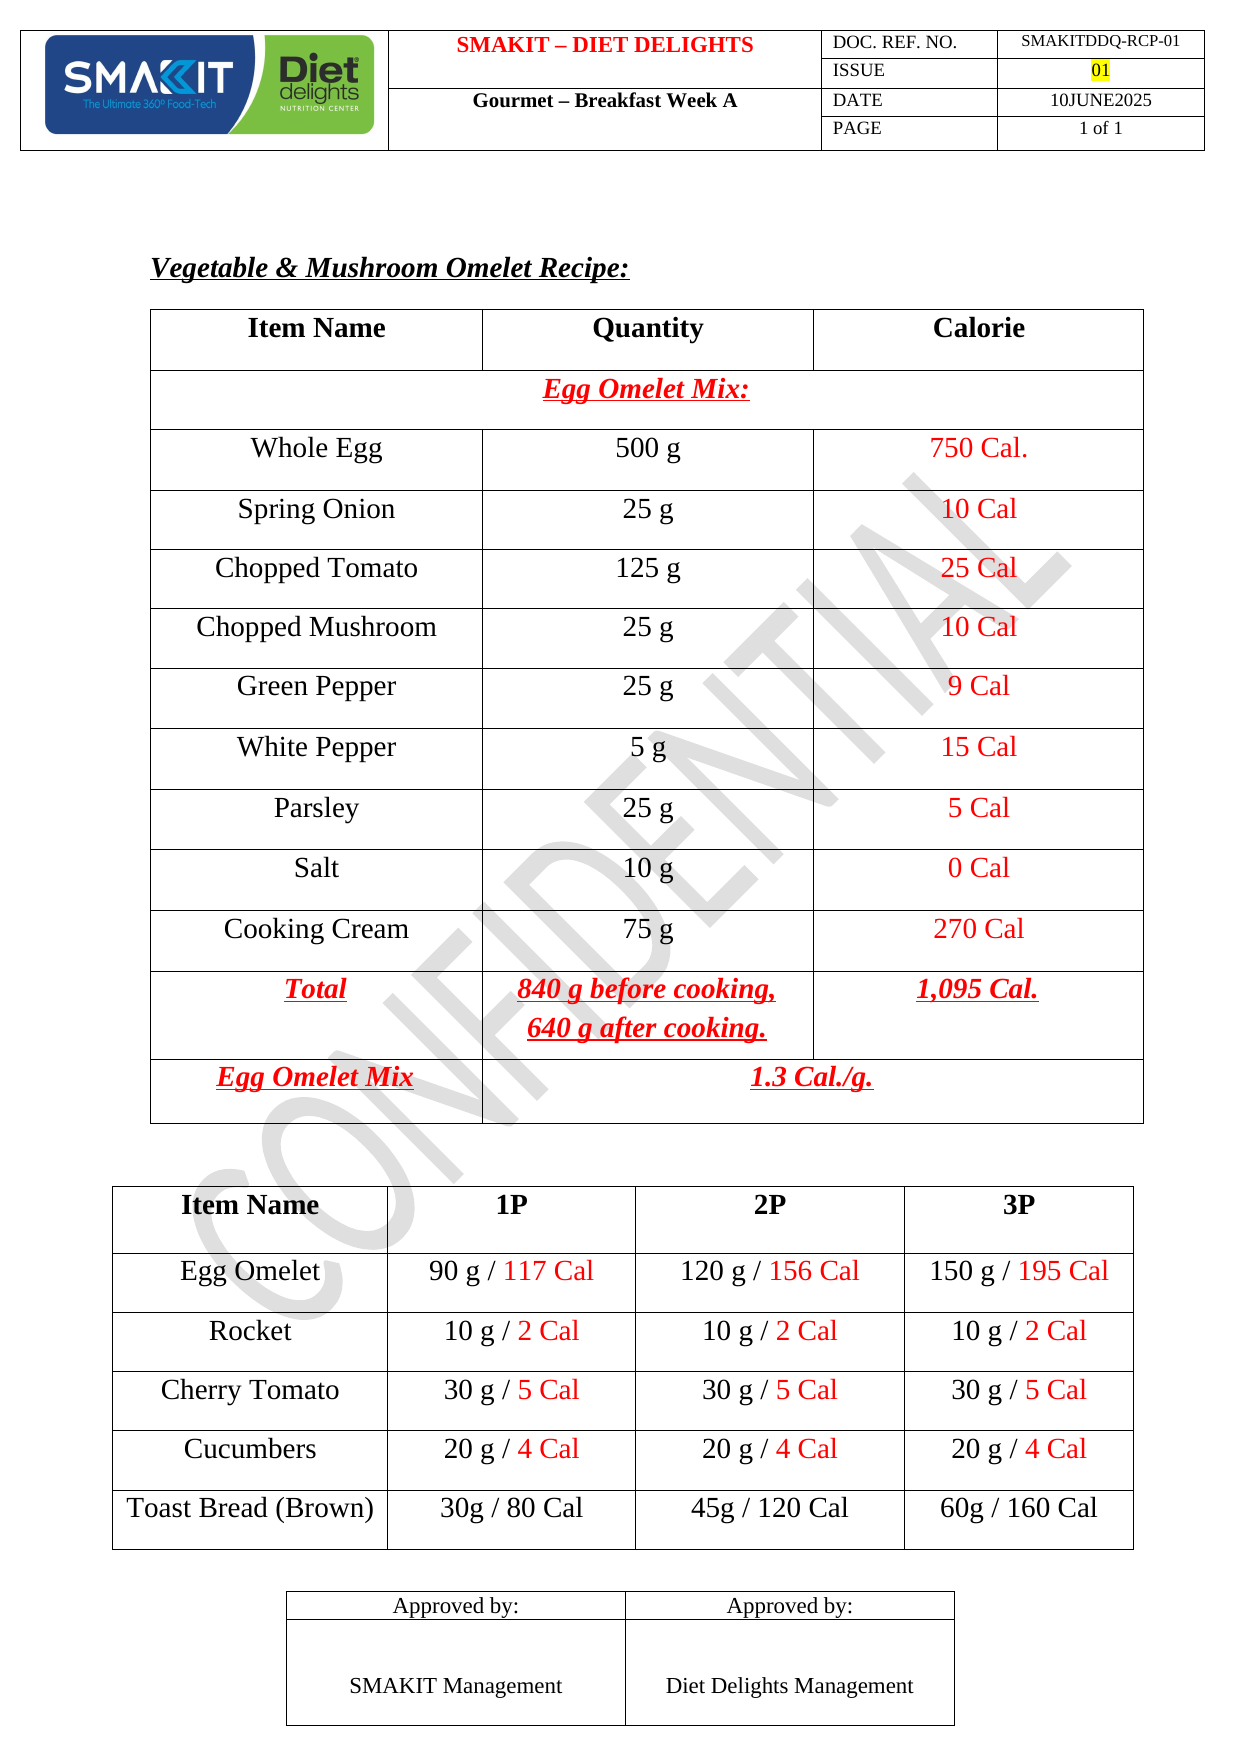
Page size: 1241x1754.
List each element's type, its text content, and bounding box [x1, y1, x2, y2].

table_cell 20 g / 4 Cal [636, 1431, 904, 1489]
table_cell 10 g [483, 850, 813, 910]
table_header Quantity [483, 310, 813, 370]
table_cell Parsley [151, 790, 482, 849]
table_cell 120 g / 156 Cal [636, 1254, 904, 1312]
table_cell Egg Omelet [113, 1254, 387, 1312]
text Vegetable & Mushroom Omelet Recipe: [150, 250, 1090, 283]
table_cell 15 Cal [814, 729, 1143, 789]
table_cell 10 g / 2 Cal [636, 1313, 904, 1371]
table_header Item Name [151, 310, 482, 370]
table_cell 30 g / 5 Cal [388, 1372, 635, 1430]
table_cell 90 g / 117 Cal [388, 1254, 635, 1312]
table_cell Cucumbers [113, 1431, 387, 1489]
table_cell Total [151, 972, 482, 1058]
table_cell 10 g / 2 Cal [905, 1313, 1133, 1371]
table_cell 25 g [483, 609, 813, 667]
table_cell Egg Omelet Mix [151, 1060, 482, 1123]
table_cell 25 g [483, 790, 813, 849]
table_cell 10 Cal [814, 491, 1143, 549]
table_cell 45g / 120 Cal [636, 1491, 904, 1549]
table_cell 75 g [483, 911, 813, 971]
table_header Calorie [814, 310, 1143, 370]
table_cell Egg Omelet Mix: [151, 371, 1143, 429]
table_header 2P [636, 1187, 904, 1252]
table_cell Cooking Cream [151, 911, 482, 971]
table_cell 270 Cal [814, 911, 1143, 971]
table_header Item Name [113, 1187, 387, 1252]
picture [44, 33, 376, 136]
table_cell Chopped Tomato [151, 550, 482, 608]
table_cell Green Pepper [151, 669, 482, 728]
table_cell 20 g / 4 Cal [905, 1431, 1133, 1489]
table_cell Salt [151, 850, 482, 910]
table_cell 750 Cal. [814, 430, 1143, 490]
table_cell 60g / 160 Cal [905, 1491, 1133, 1549]
table_cell Toast Bread (Brown) [113, 1491, 387, 1549]
table_cell 30 g / 5 Cal [636, 1372, 904, 1430]
table_cell 25 Cal [814, 550, 1143, 608]
table_cell 5 g [483, 729, 813, 789]
table_cell 25 g [483, 669, 813, 728]
table_cell 1.3 Cal./g. [483, 1060, 1143, 1123]
table_cell 0 Cal [814, 850, 1143, 910]
table_cell 20 g / 4 Cal [388, 1431, 635, 1489]
table_cell 125 g [483, 550, 813, 608]
table_cell White Pepper [151, 729, 482, 789]
table_cell 1,095 Cal. [814, 972, 1143, 1058]
table_cell 5 Cal [814, 790, 1143, 849]
table_cell 150 g / 195 Cal [905, 1254, 1133, 1312]
table_cell Chopped Mushroom [151, 609, 482, 667]
table_cell 10 Cal [814, 609, 1143, 667]
table_cell Whole Egg [151, 430, 482, 490]
table_cell 10 g / 2 Cal [388, 1313, 635, 1371]
table_cell Cherry Tomato [113, 1372, 387, 1430]
table_cell 500 g [483, 430, 813, 490]
table_cell 840 g before cooking, 640 g after cooking. [483, 972, 813, 1058]
table_header 3P [905, 1187, 1133, 1252]
table_header 1P [388, 1187, 635, 1252]
table_cell Spring Onion [151, 491, 482, 549]
table_cell 30g / 80 Cal [388, 1491, 635, 1549]
table_cell 30 g / 5 Cal [905, 1372, 1133, 1430]
table_cell 25 g [483, 491, 813, 549]
table_cell Rocket [113, 1313, 387, 1371]
table_cell 9 Cal [814, 669, 1143, 728]
